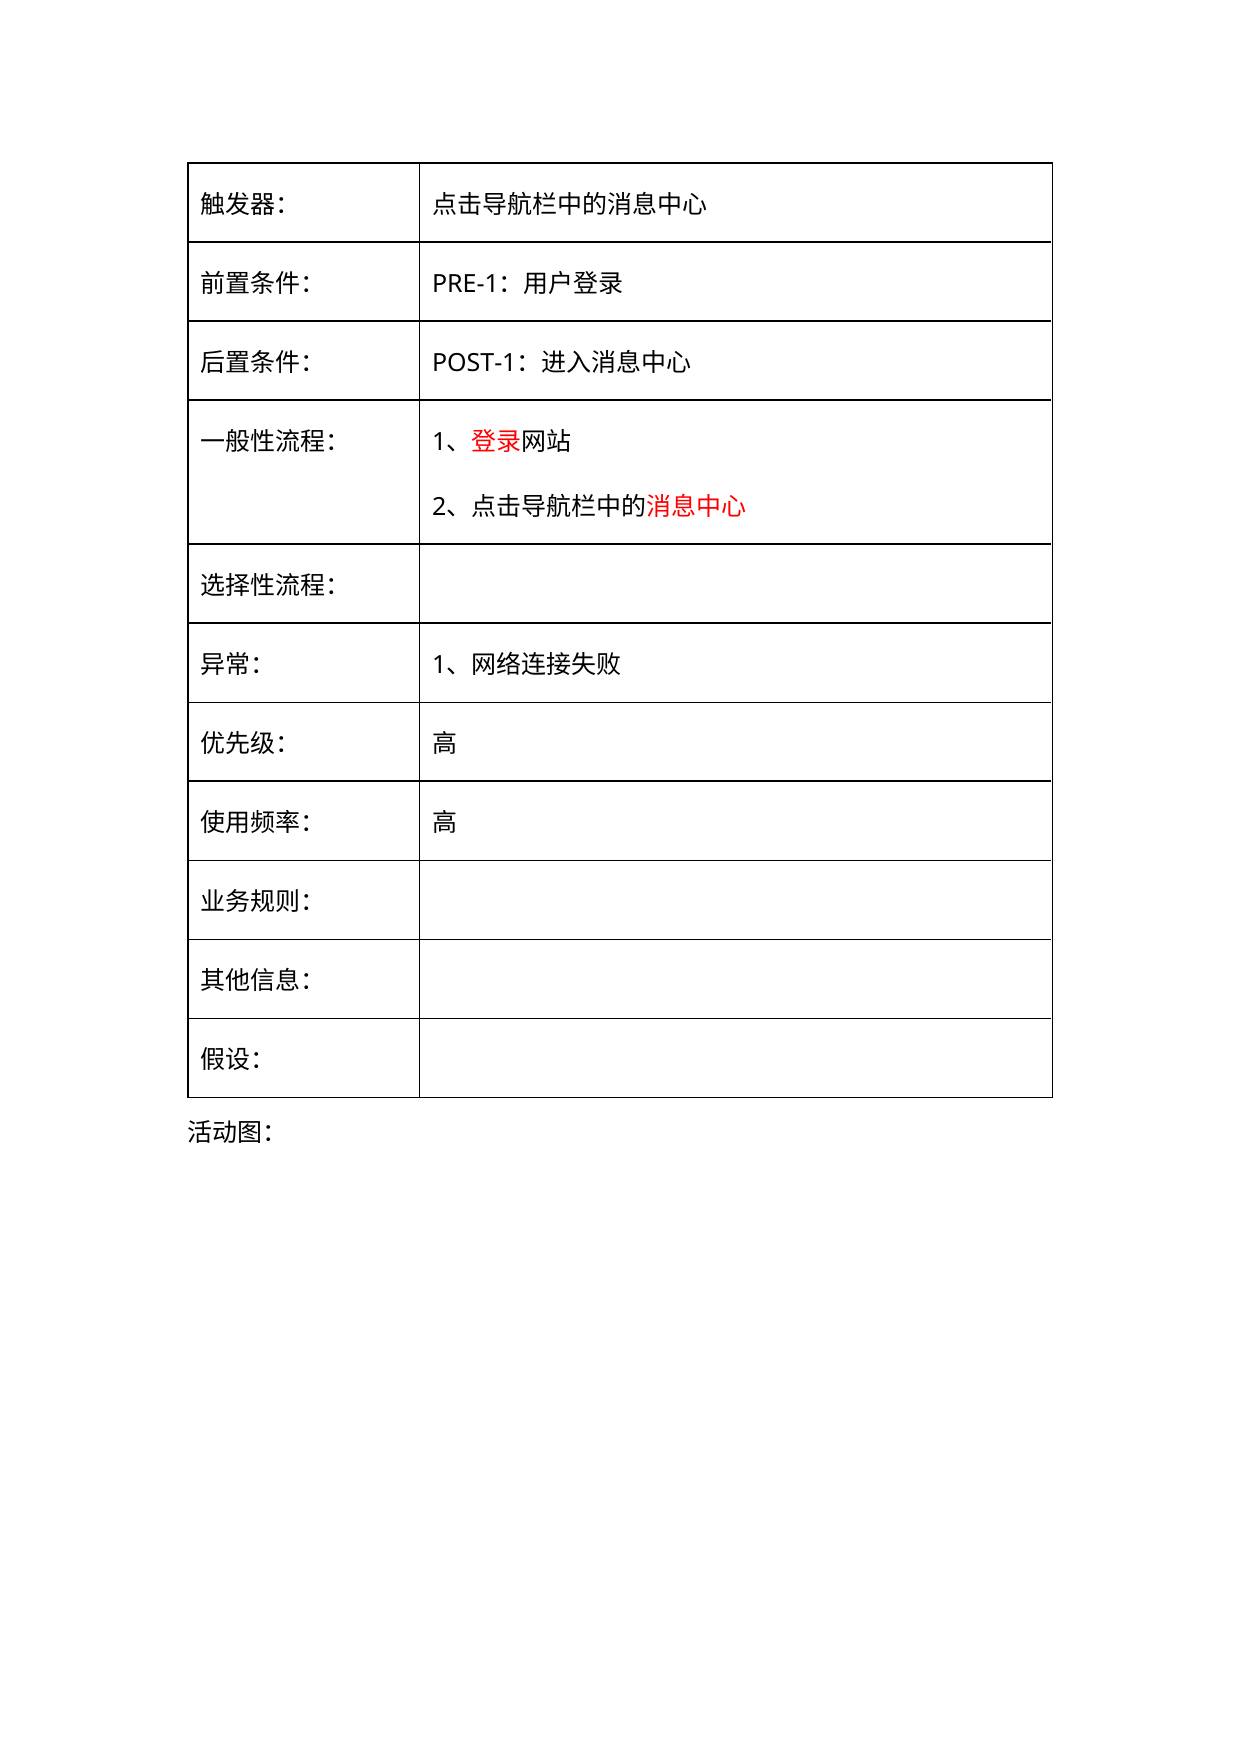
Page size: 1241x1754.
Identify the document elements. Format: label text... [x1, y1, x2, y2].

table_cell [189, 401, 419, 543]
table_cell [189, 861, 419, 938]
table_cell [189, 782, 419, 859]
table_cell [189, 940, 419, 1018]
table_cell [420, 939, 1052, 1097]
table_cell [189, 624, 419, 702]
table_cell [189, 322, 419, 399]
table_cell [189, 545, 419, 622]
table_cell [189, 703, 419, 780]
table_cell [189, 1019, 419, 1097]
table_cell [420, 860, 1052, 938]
list 活动图： [187, 1098, 1053, 1163]
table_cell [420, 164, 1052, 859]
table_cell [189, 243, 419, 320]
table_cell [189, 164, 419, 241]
